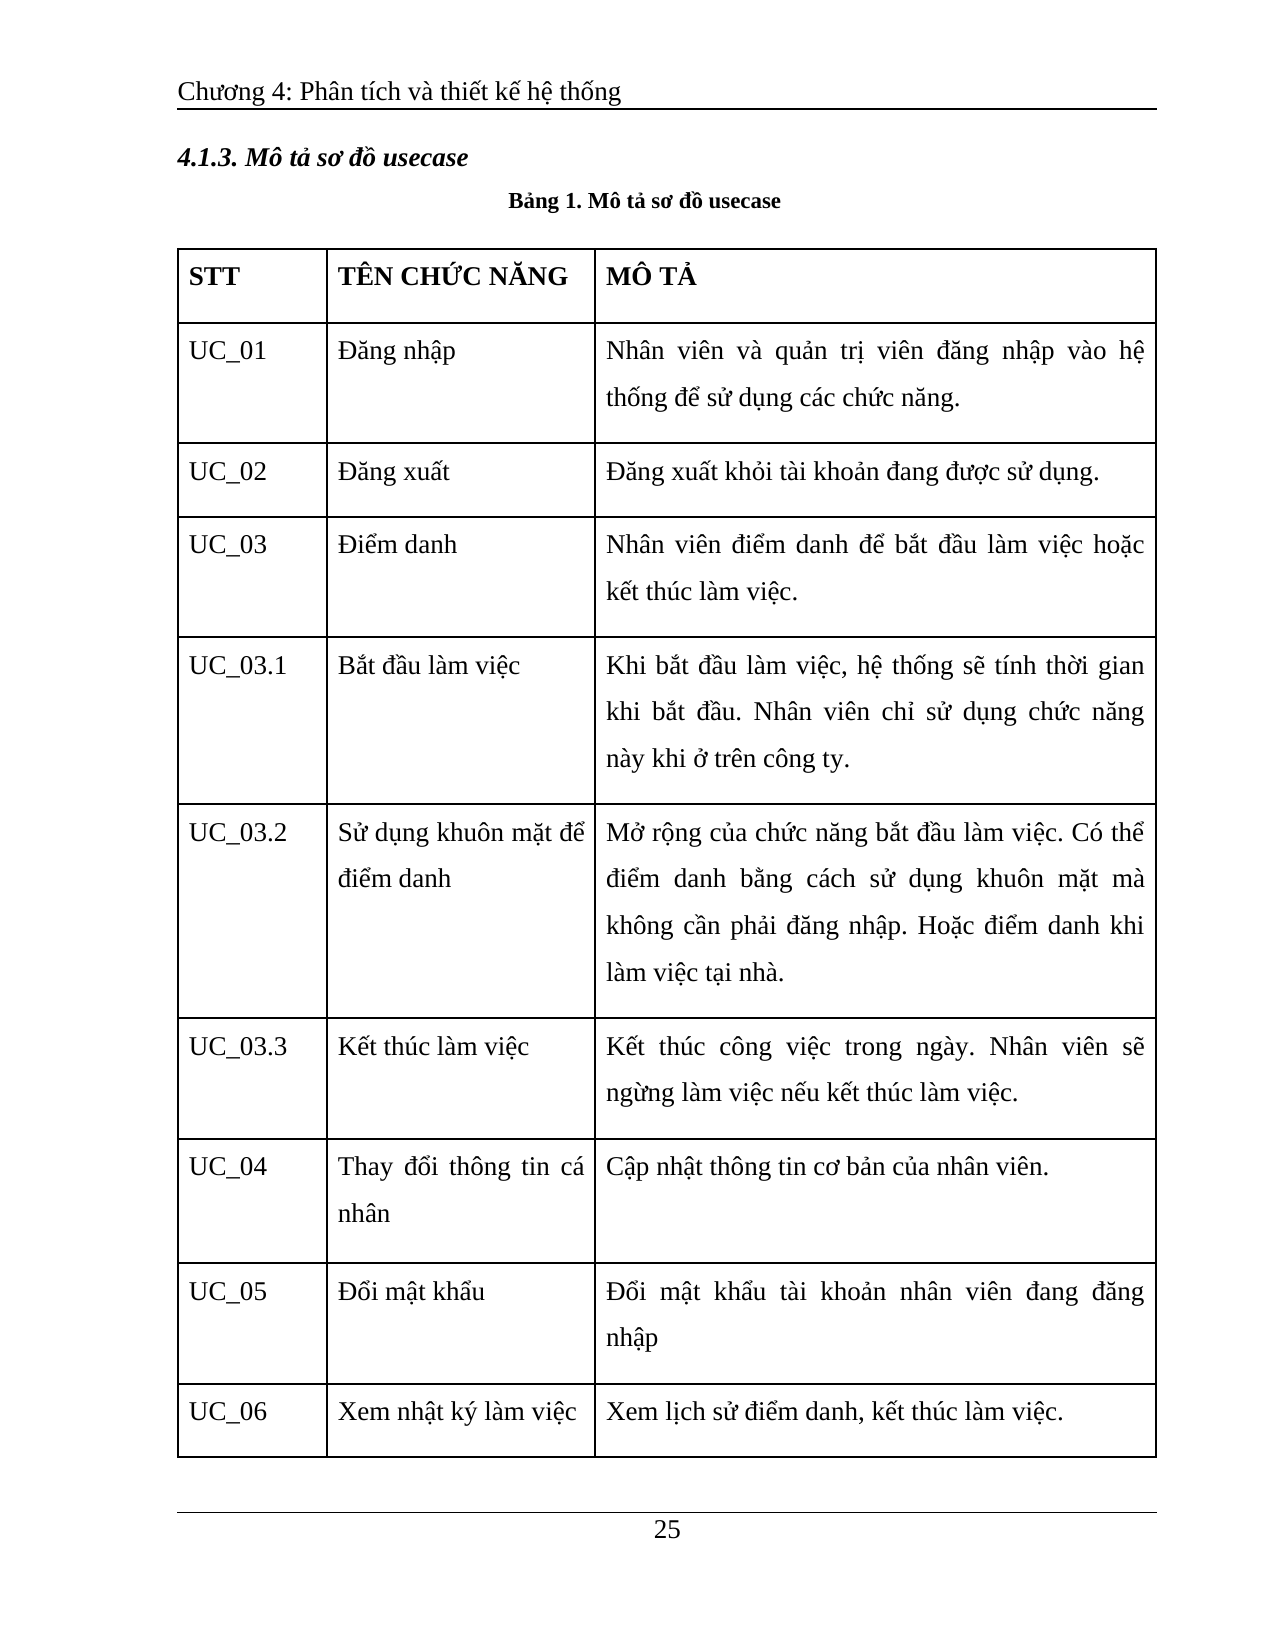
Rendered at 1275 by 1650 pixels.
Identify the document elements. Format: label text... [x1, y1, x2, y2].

table_cell UC_02 [179, 444, 326, 516]
table_cell Nhân viên điểm danh để bắt đầu làm việc hoặc kết thúc làm việc. [596, 518, 1155, 636]
subtitle 4.1.3. Mô tả sơ đồ usecase [177, 141, 1157, 172]
table_cell Điểm danh [328, 518, 594, 636]
table_header STT [179, 250, 326, 322]
table_cell Kết thúc làm việc [328, 1019, 594, 1137]
table_cell UC_01 [179, 324, 326, 442]
table_cell Đăng xuất khỏi tài khoản đang được sử dụng. [596, 444, 1155, 516]
table_cell Đổi mật khẩu [328, 1264, 594, 1382]
table_cell UC_03.2 [179, 805, 326, 1017]
table_cell UC_03.1 [179, 638, 326, 803]
table_cell UC_03 [179, 518, 326, 636]
table_cell Sử dụng khuôn mặt để điểm danh [328, 805, 594, 1017]
table_cell Đăng nhập [328, 324, 594, 442]
table_cell Xem lịch sử điểm danh, kết thúc làm việc. [596, 1385, 1155, 1456]
table_cell Đổi mật khẩu tài khoản nhân viên đang đăng nhập [596, 1264, 1155, 1382]
table_cell UC_06 [179, 1385, 326, 1456]
table_cell UC_05 [179, 1264, 326, 1382]
table_cell Xem nhật ký làm việc [328, 1385, 594, 1456]
table_cell Nhân viên và quản trị viên đăng nhập vào hệ thống để sử dụng các chức năng. [596, 324, 1155, 442]
table_cell Kết thúc công việc trong ngày. Nhân viên sẽ ngừng làm việc nếu kết thúc làm việc. [596, 1019, 1155, 1137]
table_cell Bắt đầu làm việc [328, 638, 594, 803]
table_cell Đăng xuất [328, 444, 594, 516]
table_cell Cập nhật thông tin cơ bản của nhân viên. [596, 1140, 1155, 1262]
table_cell Khi bắt đầu làm việc, hệ thống sẽ tính thời gian khi bắt đầu. Nhân viên chỉ sử dụng chức năng này khi ở trên công ty. [596, 638, 1155, 803]
table_cell Thay đổi thông tin cá nhân [328, 1140, 594, 1262]
table_header TÊN CHỨC NĂNG [328, 250, 594, 322]
table_cell UC_03.3 [179, 1019, 326, 1137]
table_cell Mở rộng của chức năng bắt đầu làm việc. Có thể điểm danh bằng cách sử dụng khuôn mặt mà không cần phải đăng nhập. Hoặc điểm danh khi làm việc tại nhà. [596, 805, 1155, 1017]
table_cell UC_04 [179, 1140, 326, 1262]
table_header MÔ TẢ [596, 250, 1155, 322]
